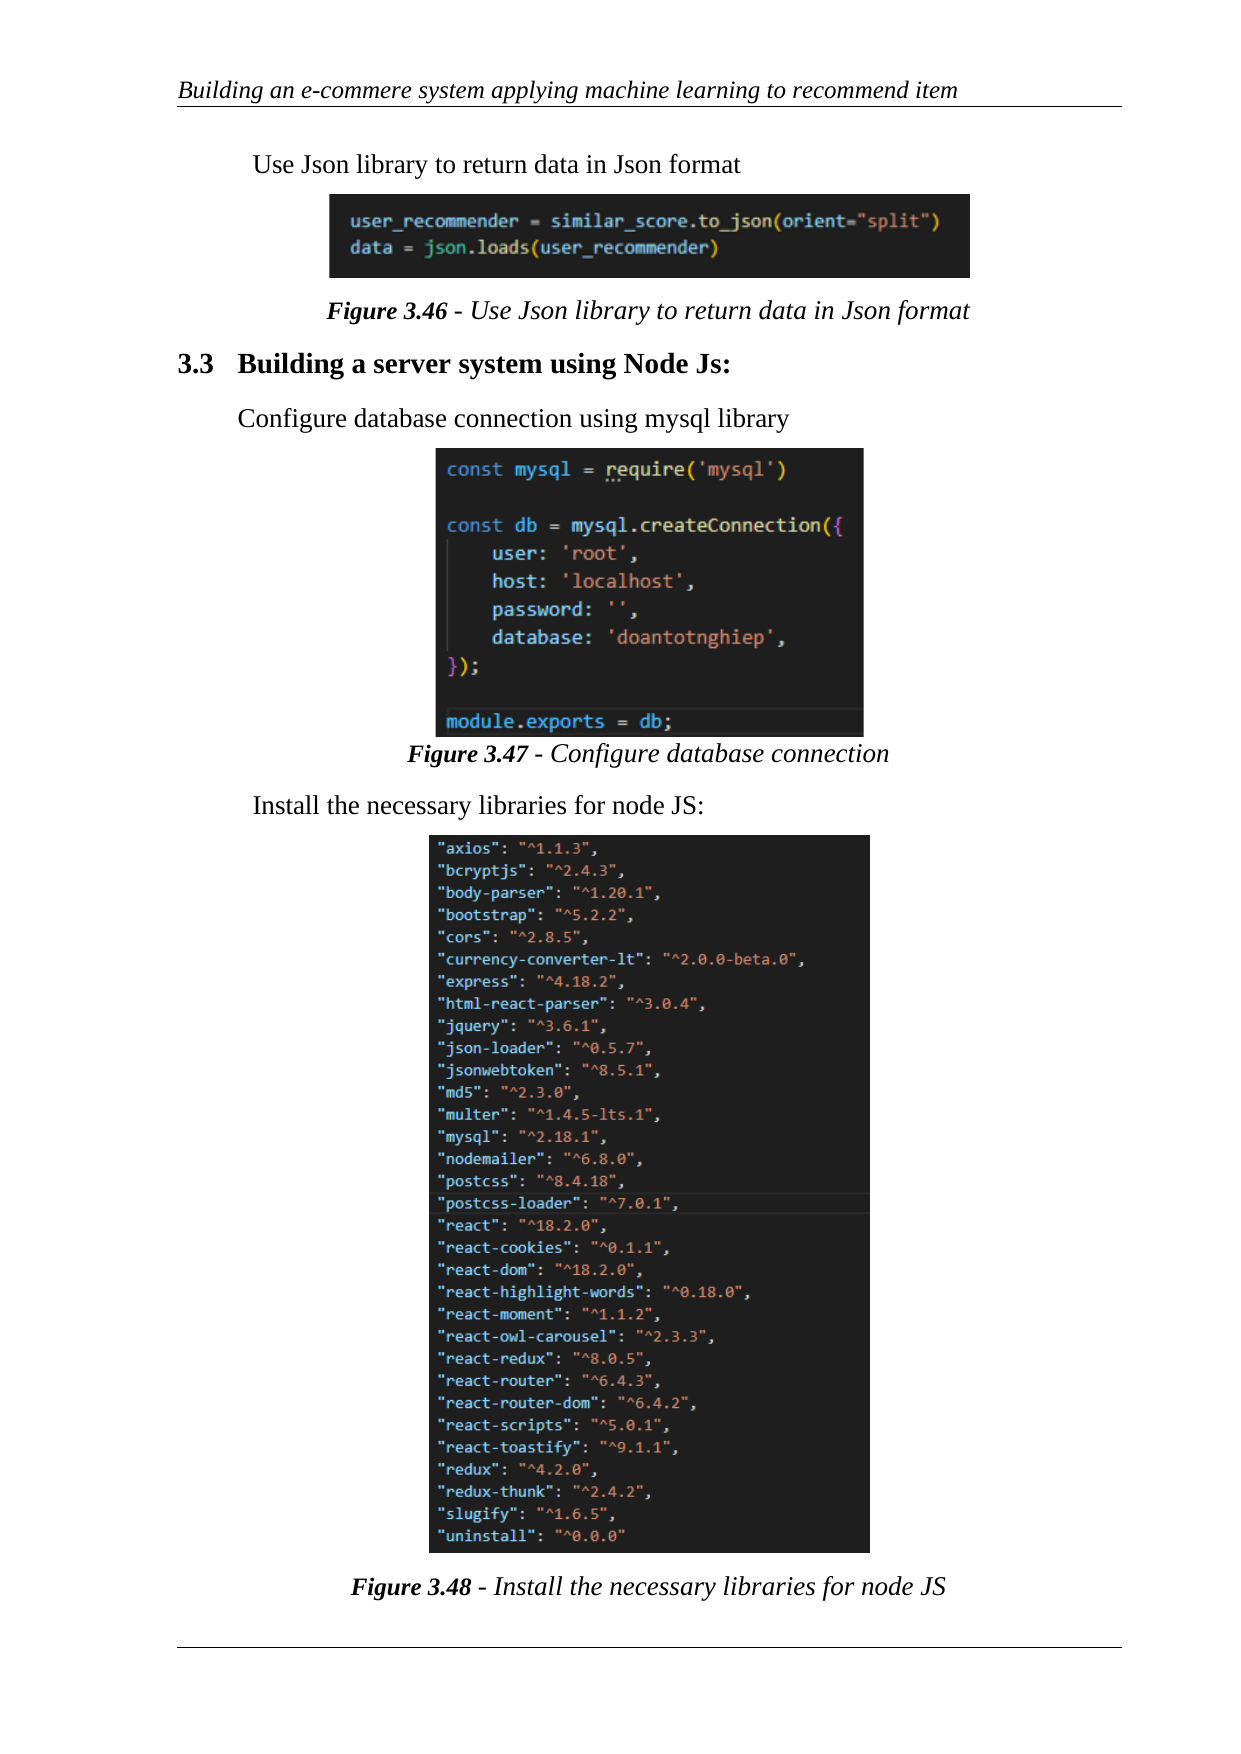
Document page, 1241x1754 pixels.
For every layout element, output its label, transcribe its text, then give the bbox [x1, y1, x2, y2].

picture [329, 194, 970, 278]
picture [435, 448, 864, 737]
text Use Json library to return data in Json format [177, 148, 1122, 179]
text Install the necessary libraries for node JS: [177, 789, 1122, 820]
text Configure database connection using mysql library [177, 402, 1122, 433]
subtitle Building a server system using Node Js: [177, 346, 1122, 379]
picture [429, 835, 870, 1553]
